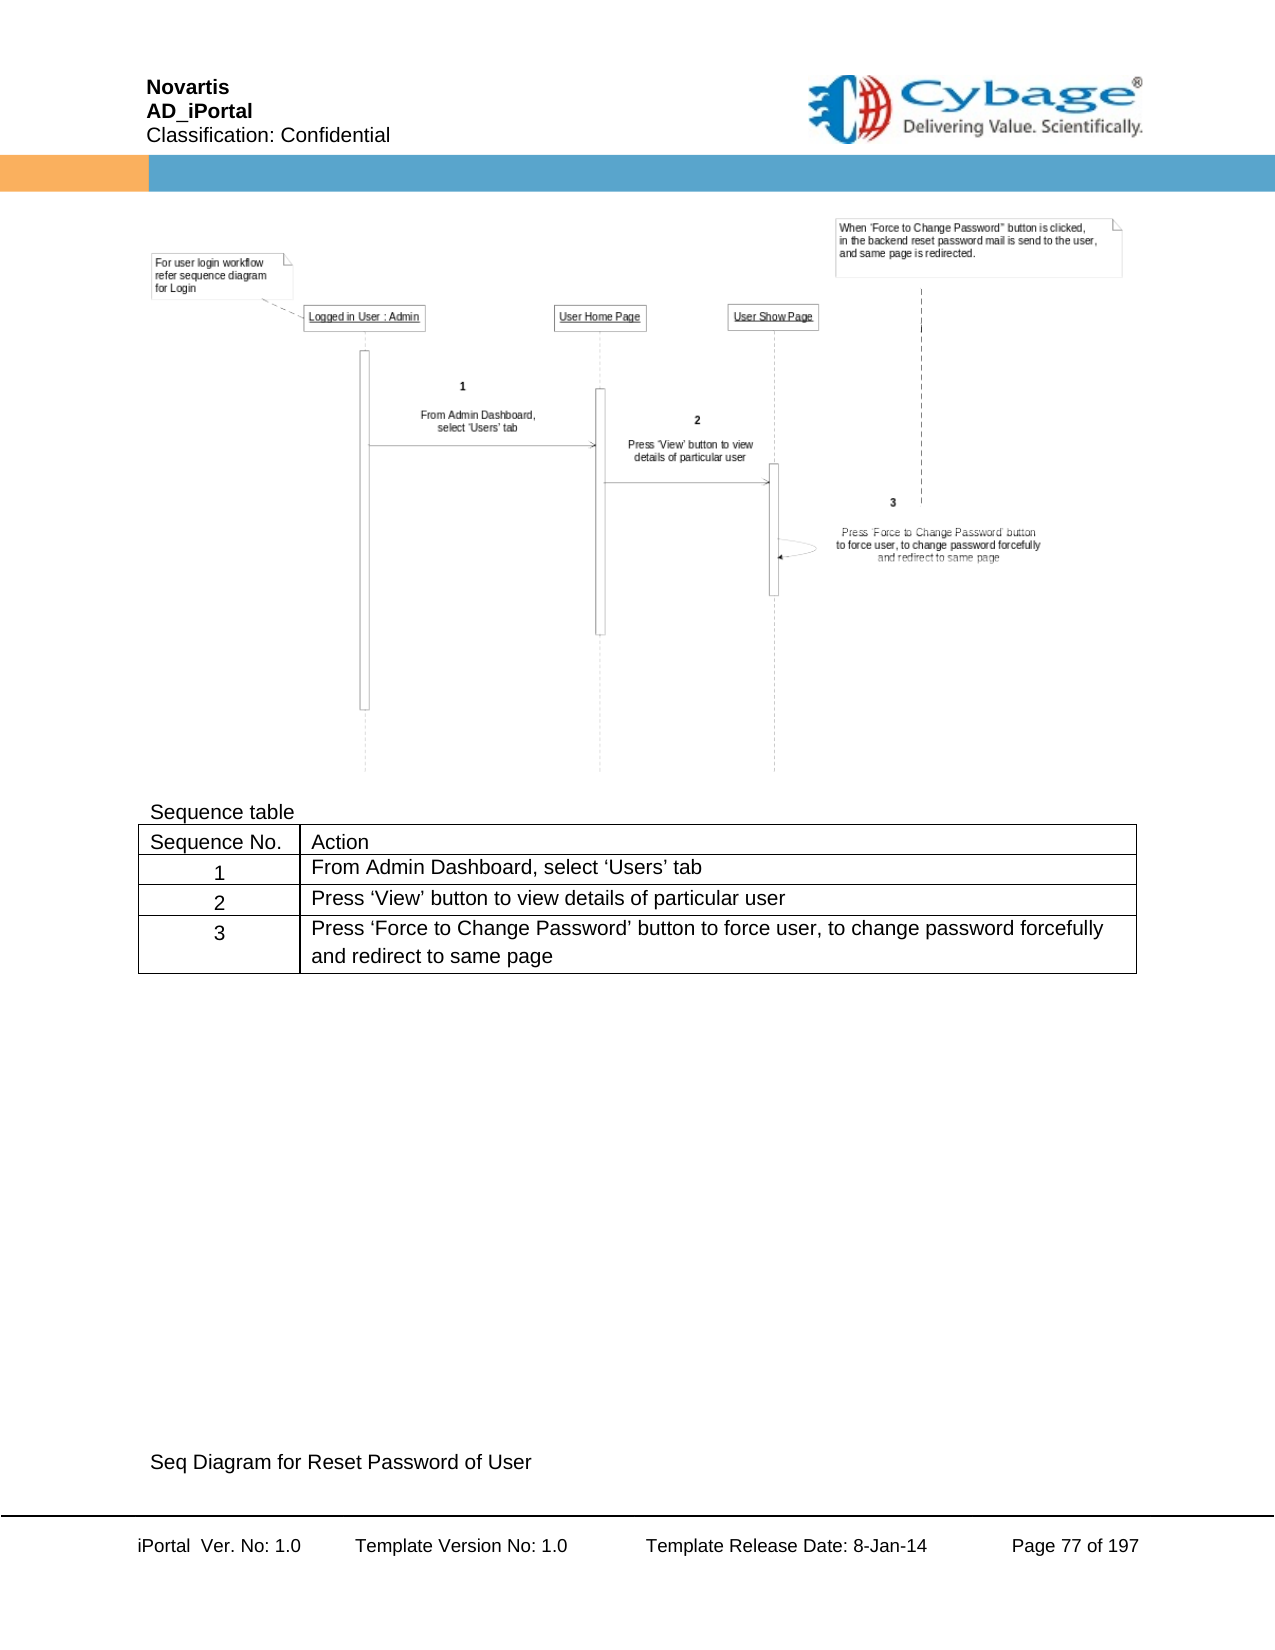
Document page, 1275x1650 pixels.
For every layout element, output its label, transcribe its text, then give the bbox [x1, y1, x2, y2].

text Sequence table [150, 795, 1125, 824]
table_cell Press ‘View’ button to view details of particular user [301, 885, 1136, 914]
text Seq Diagram for Reset Password of User [150, 1445, 1125, 1474]
picture [808, 75, 1143, 144]
table_header Action [301, 825, 1136, 854]
table_cell Press ‘Force to Change Password’ button to force user, to change password forcefully and redirect to same page [301, 916, 1136, 973]
table_cell 2 [139, 885, 299, 914]
table_header Sequence No. [139, 825, 299, 854]
table_cell 1 [139, 855, 299, 884]
table_cell 3 [139, 916, 299, 973]
table_cell From Admin Dashboard, select ‘Users’ tab [301, 855, 1136, 884]
